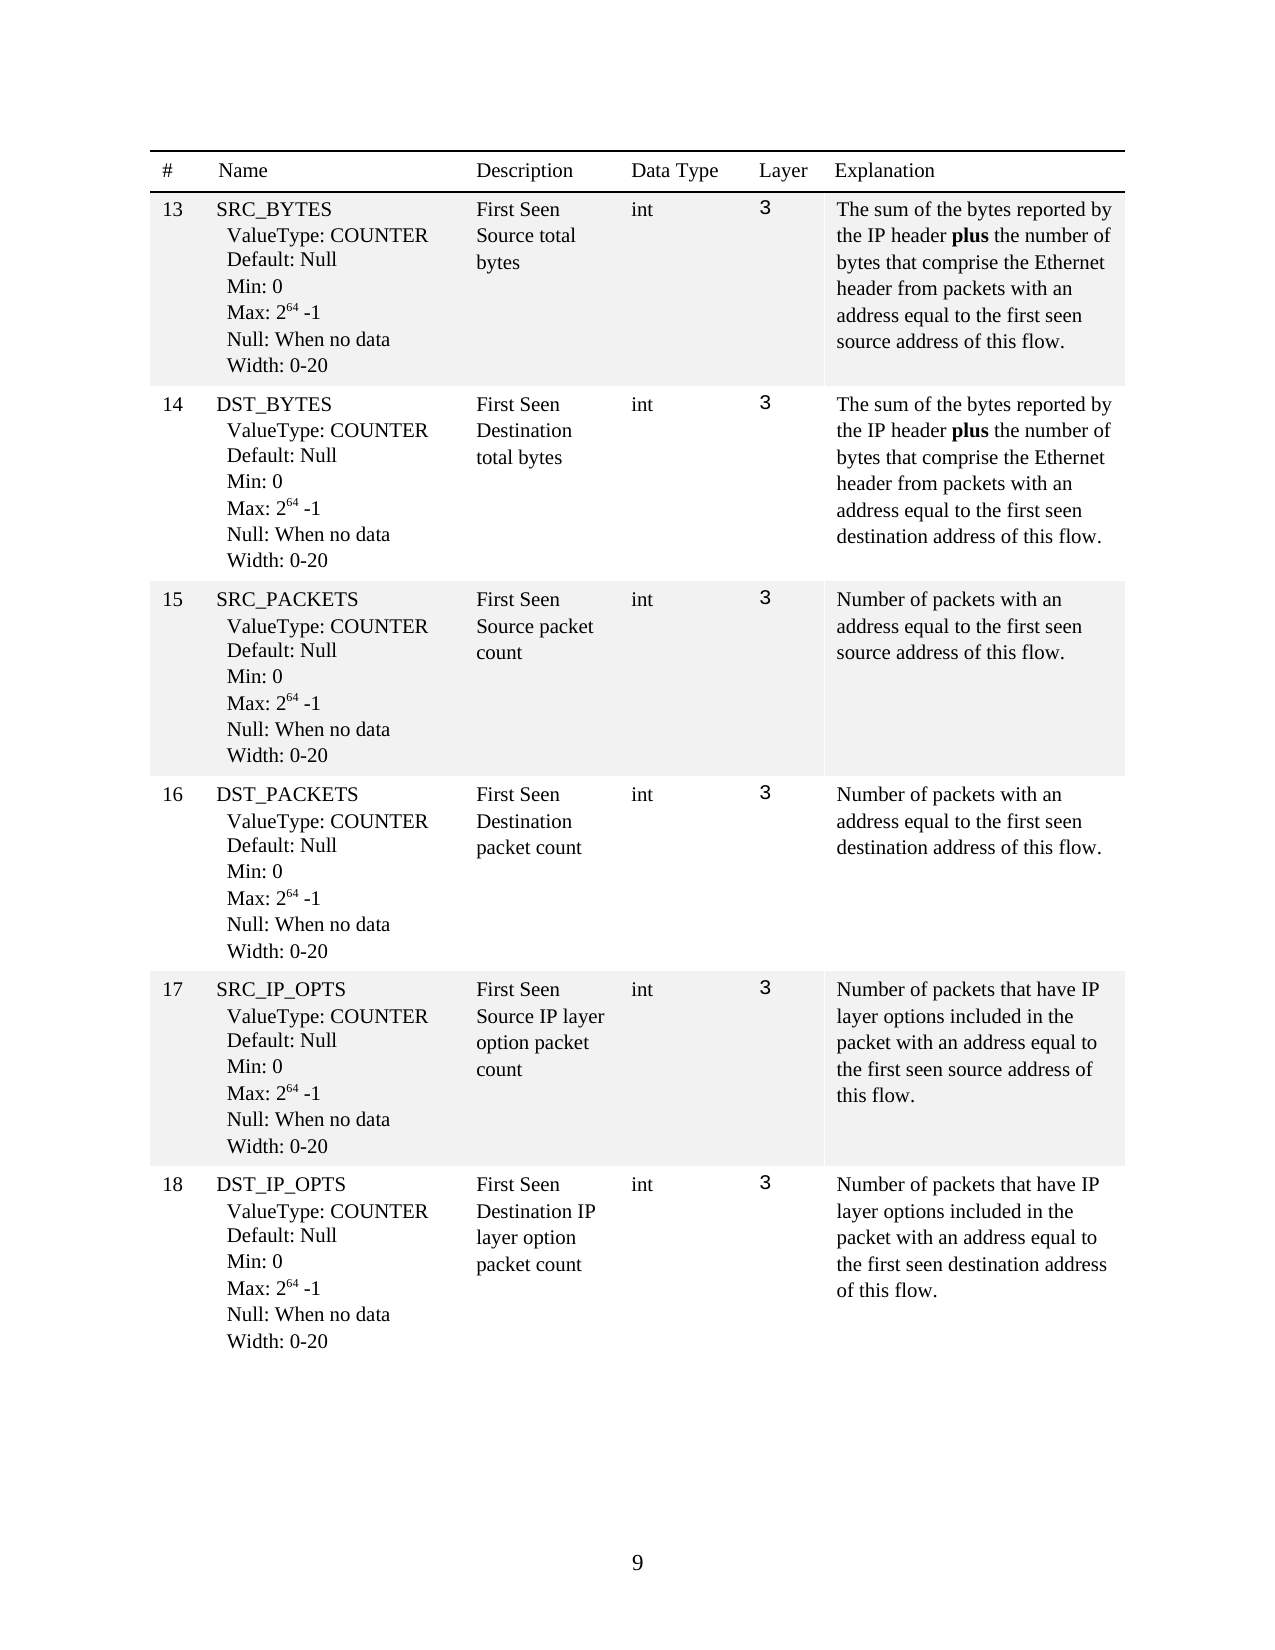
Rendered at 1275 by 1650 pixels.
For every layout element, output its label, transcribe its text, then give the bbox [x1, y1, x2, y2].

table_header Layer [747, 152, 822, 191]
table_cell 3 [747, 581, 824, 776]
table_cell [150, 386, 204, 581]
table_cell 3 [747, 386, 824, 581]
table_cell int [619, 1166, 747, 1361]
table_cell SRC_PACKETS ValueType: COUNTER Default: Null Min: 0 Max: 264 -1 Null: When no data Width: 0-20 [204, 581, 464, 776]
table_cell 3 [747, 776, 824, 971]
table_cell Number of packets that have IP layer options included in the packet with an address equal to the first seen destination address of this flow. [825, 1166, 1125, 1361]
table_cell DST_IP_OPTS ValueType: COUNTER Default: Null Min: 0 Max: 264 -1 Null: When no data Width: 0-20 [204, 1166, 464, 1361]
table_cell Number of packets with an address equal to the first seen destination address of this flow. [825, 776, 1125, 971]
table_cell [150, 1166, 204, 1361]
table_cell First Seen Source IP layer option packet count [464, 971, 619, 1166]
table_cell DST_PACKETS ValueType: COUNTER Default: Null Min: 0 Max: 264 -1 Null: When no data Width: 0-20 [204, 776, 464, 971]
table_cell int [619, 581, 747, 776]
table_cell int [619, 193, 747, 386]
table_cell 3 [747, 1166, 824, 1361]
table_cell Number of packets that have IP layer options included in the packet with an address equal to the first seen source address of this flow. [825, 971, 1125, 1166]
table_cell [150, 193, 204, 386]
table_cell int [619, 386, 747, 581]
table_cell [150, 971, 204, 1166]
table_cell Number of packets with an address equal to the first seen source address of this flow. [825, 581, 1125, 776]
table_cell [150, 776, 204, 971]
table_cell int [619, 776, 747, 971]
table_cell First Seen Source total bytes [464, 193, 619, 386]
table_cell 3 [747, 971, 824, 1166]
table_header # [150, 152, 206, 191]
table_cell DST_BYTES ValueType: COUNTER Default: Null Min: 0 Max: 264 -1 Null: When no data Width: 0-20 [204, 386, 464, 581]
table_cell First Seen Source packet count [464, 581, 619, 776]
table_cell 3 [747, 193, 824, 386]
table_cell [150, 581, 204, 776]
table_cell First Seen Destination IP layer option packet count [464, 1166, 619, 1361]
table_cell First Seen Destination packet count [464, 776, 619, 971]
table_cell The sum of the bytes reported by the IP header plus the number of bytes that comprise the Ethernet header from packets with an address equal to the first seen source address of this flow. [825, 193, 1125, 386]
table_header Data Type [619, 152, 747, 191]
table_header Name [206, 152, 464, 191]
table_header Explanation [823, 152, 1125, 191]
table_cell SRC_BYTES ValueType: COUNTER Default: Null Min: 0 Max: 264 -1 Null: When no data Width: 0-20 [204, 193, 464, 386]
table_cell SRC_IP_OPTS ValueType: COUNTER Default: Null Min: 0 Max: 264 -1 Null: When no data Width: 0-20 [204, 971, 464, 1166]
table_cell int [619, 971, 747, 1166]
table_header Description [464, 152, 619, 191]
table_cell The sum of the bytes reported by the IP header plus the number of bytes that comprise the Ethernet header from packets with an address equal to the first seen destination address of this flow. [825, 386, 1125, 581]
table_cell First Seen Destination total bytes [464, 386, 619, 581]
